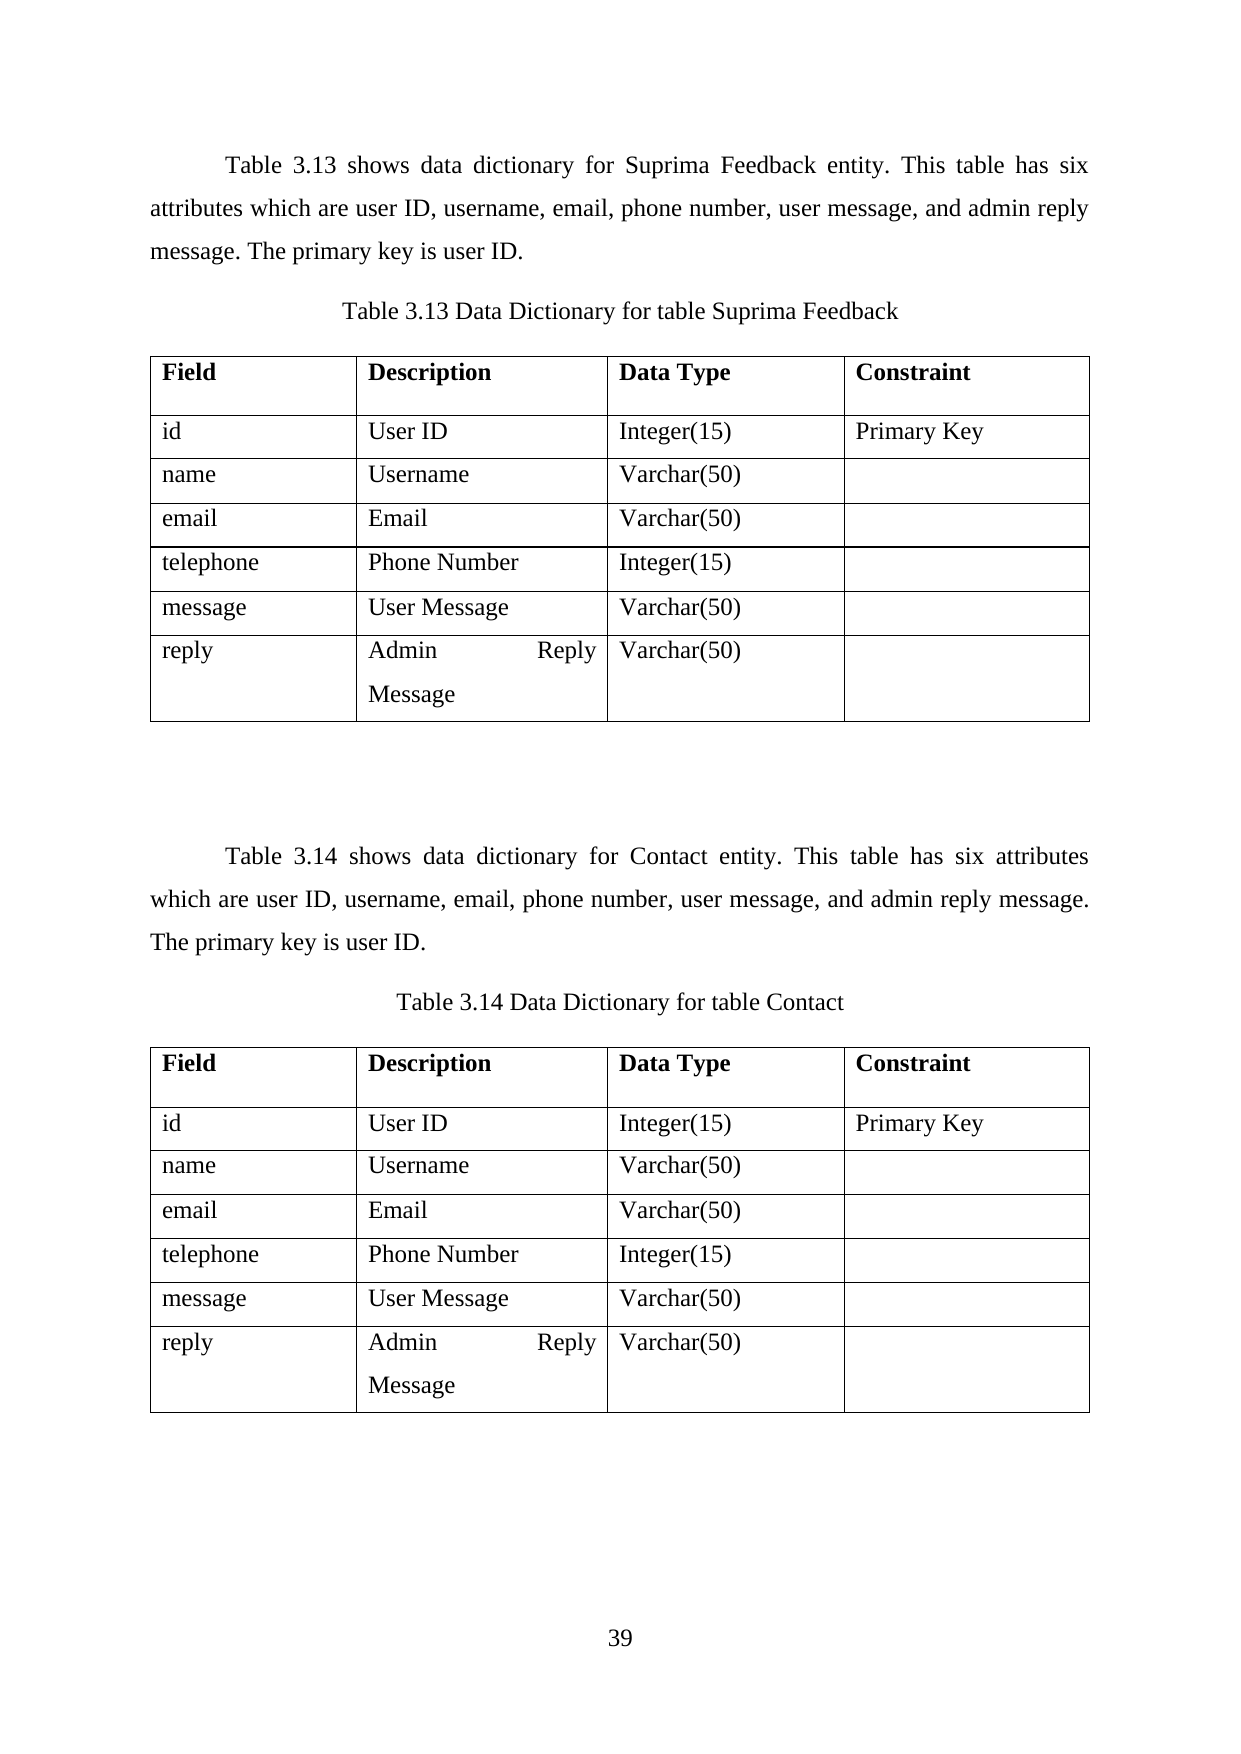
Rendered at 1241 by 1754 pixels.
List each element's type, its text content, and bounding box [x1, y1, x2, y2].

text Table 3.14 Data Dictionary for table Contact [150, 987, 1090, 1016]
table_cell Primary Key [845, 416, 1089, 458]
table_cell Admin Reply Message [357, 636, 607, 721]
table_cell Varchar(50) [608, 504, 844, 546]
table_header Field [151, 1048, 356, 1107]
table_cell Primary Key [845, 1108, 1089, 1149]
table_cell Varchar(50) [608, 592, 844, 634]
table_cell [845, 548, 1089, 591]
table_cell Phone Number [357, 1239, 607, 1282]
table_cell [845, 592, 1089, 634]
table_cell id [151, 1108, 356, 1149]
table_cell Varchar(50) [608, 459, 844, 502]
table_header Data Type [608, 357, 844, 415]
table_cell [845, 1195, 1089, 1238]
table_cell message [151, 592, 356, 634]
table_cell User Message [357, 592, 607, 634]
table_cell [845, 1283, 1089, 1326]
table_cell Varchar(50) [608, 636, 844, 721]
table_cell User ID [357, 1108, 607, 1149]
table_cell Integer(15) [608, 548, 844, 591]
table_cell email [151, 504, 356, 546]
table_cell id [151, 416, 356, 458]
table_cell Varchar(50) [608, 1195, 844, 1238]
table_cell Email [357, 504, 607, 546]
table_cell Integer(15) [608, 1239, 844, 1282]
table_cell Varchar(50) [608, 1327, 844, 1412]
table_cell Integer(15) [608, 1108, 844, 1149]
table_cell email [151, 1195, 356, 1238]
table_cell [845, 504, 1089, 546]
table_cell name [151, 459, 356, 502]
table_cell telephone [151, 1239, 356, 1282]
table_cell Phone Number [357, 548, 607, 591]
table_cell Varchar(50) [608, 1283, 844, 1326]
table_cell telephone [151, 548, 356, 591]
table_cell Admin Reply Message [357, 1327, 607, 1412]
table_cell User Message [357, 1283, 607, 1326]
table_header Constraint [845, 1048, 1089, 1107]
table_cell Username [357, 1151, 607, 1194]
table_cell [845, 459, 1089, 502]
table_cell Email [357, 1195, 607, 1238]
table_header Data Type [608, 1048, 844, 1107]
table_cell [845, 1151, 1089, 1194]
table_header Field [151, 357, 356, 415]
table_cell [845, 1239, 1089, 1282]
table_cell message [151, 1283, 356, 1326]
table_cell Integer(15) [608, 416, 844, 458]
table_header Description [357, 1048, 607, 1107]
text Table 3.13 Data Dictionary for table Suprima Feedback [150, 296, 1090, 325]
table_cell reply [151, 636, 356, 721]
table_cell User ID [357, 416, 607, 458]
table_cell reply [151, 1327, 356, 1412]
table_cell Varchar(50) [608, 1151, 844, 1194]
table_cell Username [357, 459, 607, 502]
table_header Constraint [845, 357, 1089, 415]
table_cell name [151, 1151, 356, 1194]
table_header Description [357, 357, 607, 415]
table_cell [845, 636, 1089, 721]
table_cell [845, 1327, 1089, 1412]
text Table 3.14 shows data dictionary for Contact entity. This table has six attributes which are user ID, username, email, phone number, user message, and admin reply message. The primary key is user ID. [150, 841, 1090, 956]
text Table 3.13 shows data dictionary for Suprima Feedback entity. This table has six attributes which are user ID, username, email, phone number, user message, and admin reply message. The primary key is user ID. [150, 150, 1090, 265]
